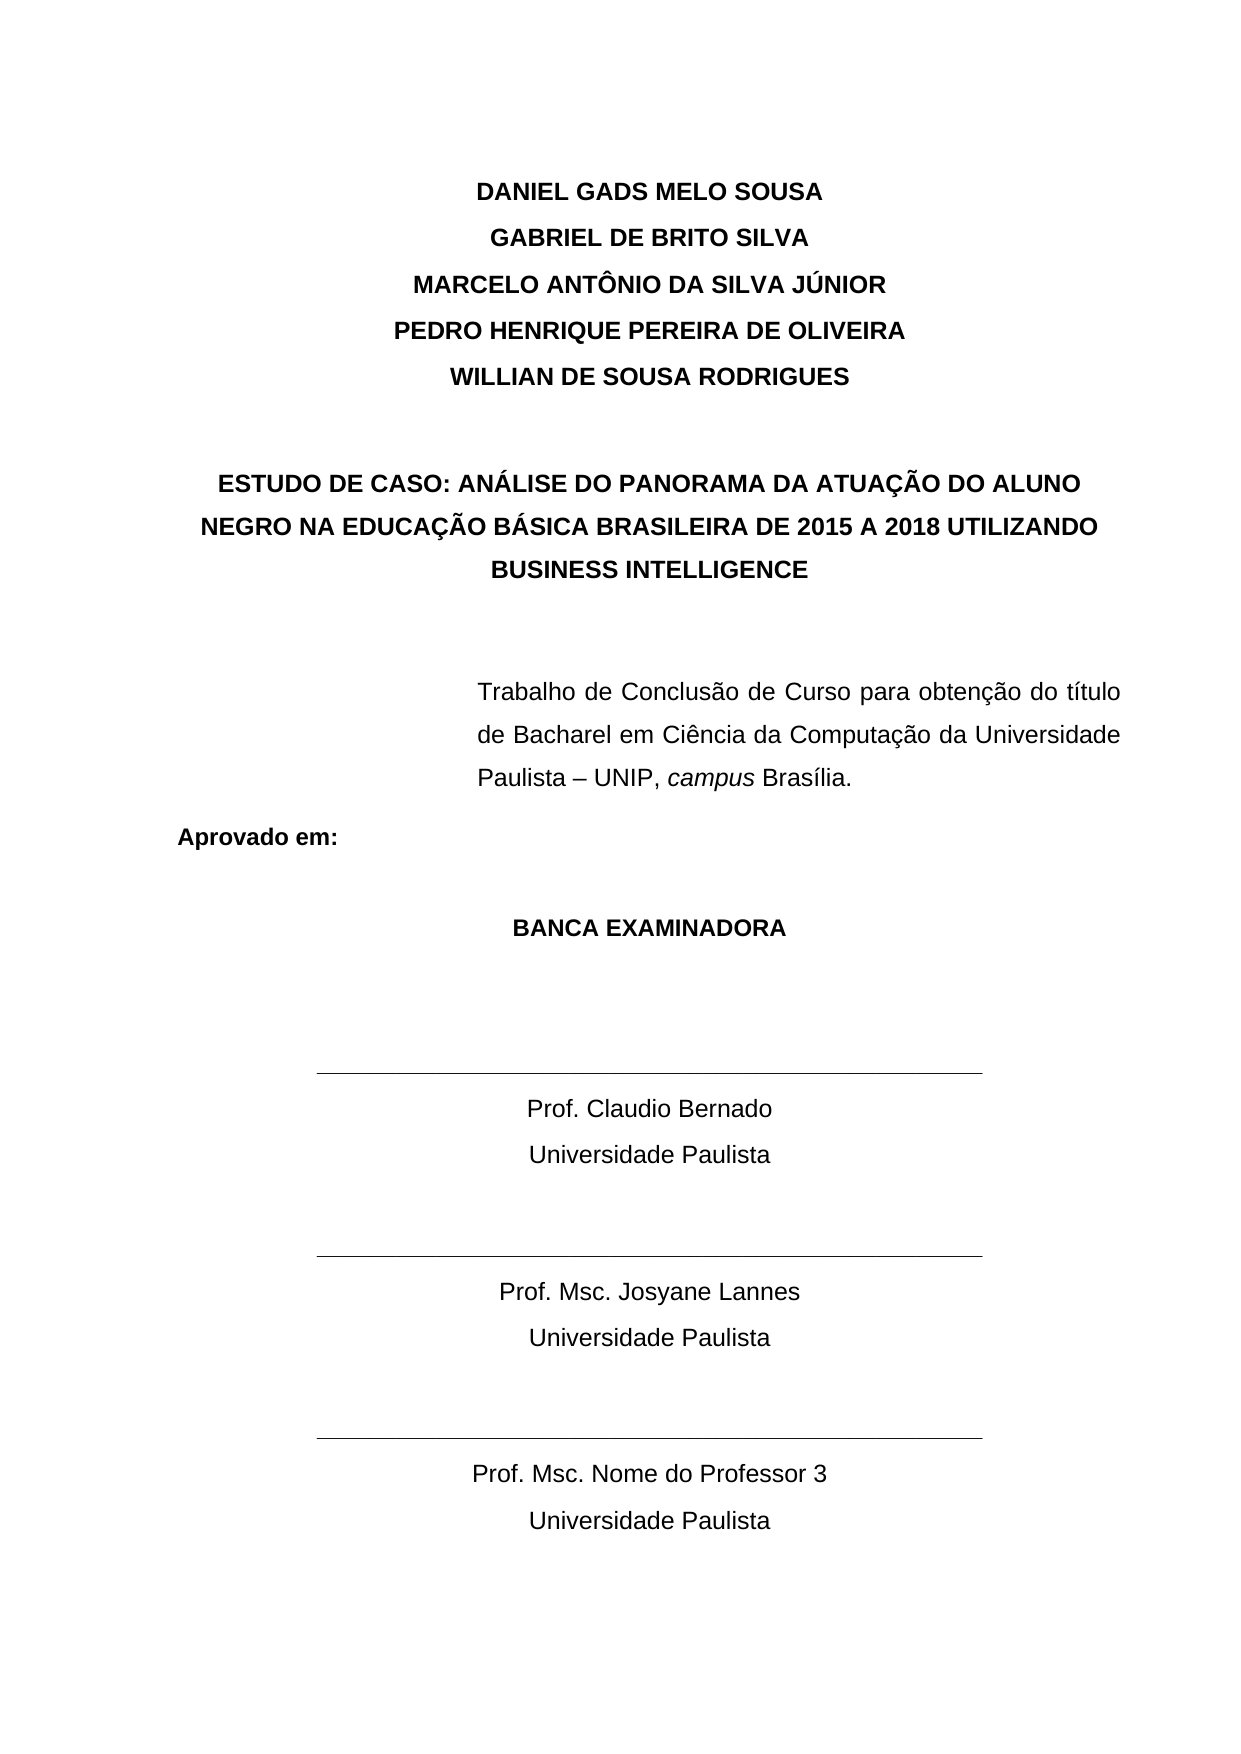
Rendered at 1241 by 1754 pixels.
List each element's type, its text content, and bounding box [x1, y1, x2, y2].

text ESTUDO DE CASO: Análise do Panorama da Atuação do ALUNO Negro na Educação Básica Brasileira de 2018 utilizando BUSINESS INTELLIGENCE [177, 469, 1122, 584]
text marcelo antônio da silva júnior [177, 269, 1122, 298]
text Prof. Claudio Bernado [177, 1094, 1122, 1123]
text willian de sousa rodrigues [177, 362, 1122, 391]
text BANCA EXAMINADORA [177, 913, 1122, 941]
text Prof. Msc. Josyane Lannes [177, 1277, 1122, 1305]
text Gabriel de brito silva [177, 223, 1122, 252]
text Aprovado em: [177, 823, 1122, 851]
text __________________________________________________ [177, 1414, 1122, 1442]
text __________________________________________________ [177, 1232, 1122, 1259]
text Universidade Paulista [177, 1140, 1122, 1169]
text DANIEL GADS MELO SOUSA [177, 177, 1122, 206]
text Prof. Msc. Nome do Professor 3 [177, 1459, 1122, 1488]
text Trabalho de Conclusão de Curso para obtenção do título de Bacharel em Ciência da Computação da Universidade Paulista – UNIP, campus Brasília. [477, 676, 1122, 791]
text __________________________________________________ [177, 1049, 1122, 1076]
text Universidade Paulista [177, 1506, 1122, 1534]
text pedro henrique pereira de oliveira [177, 316, 1122, 344]
text Universidade Paulista [177, 1323, 1122, 1352]
